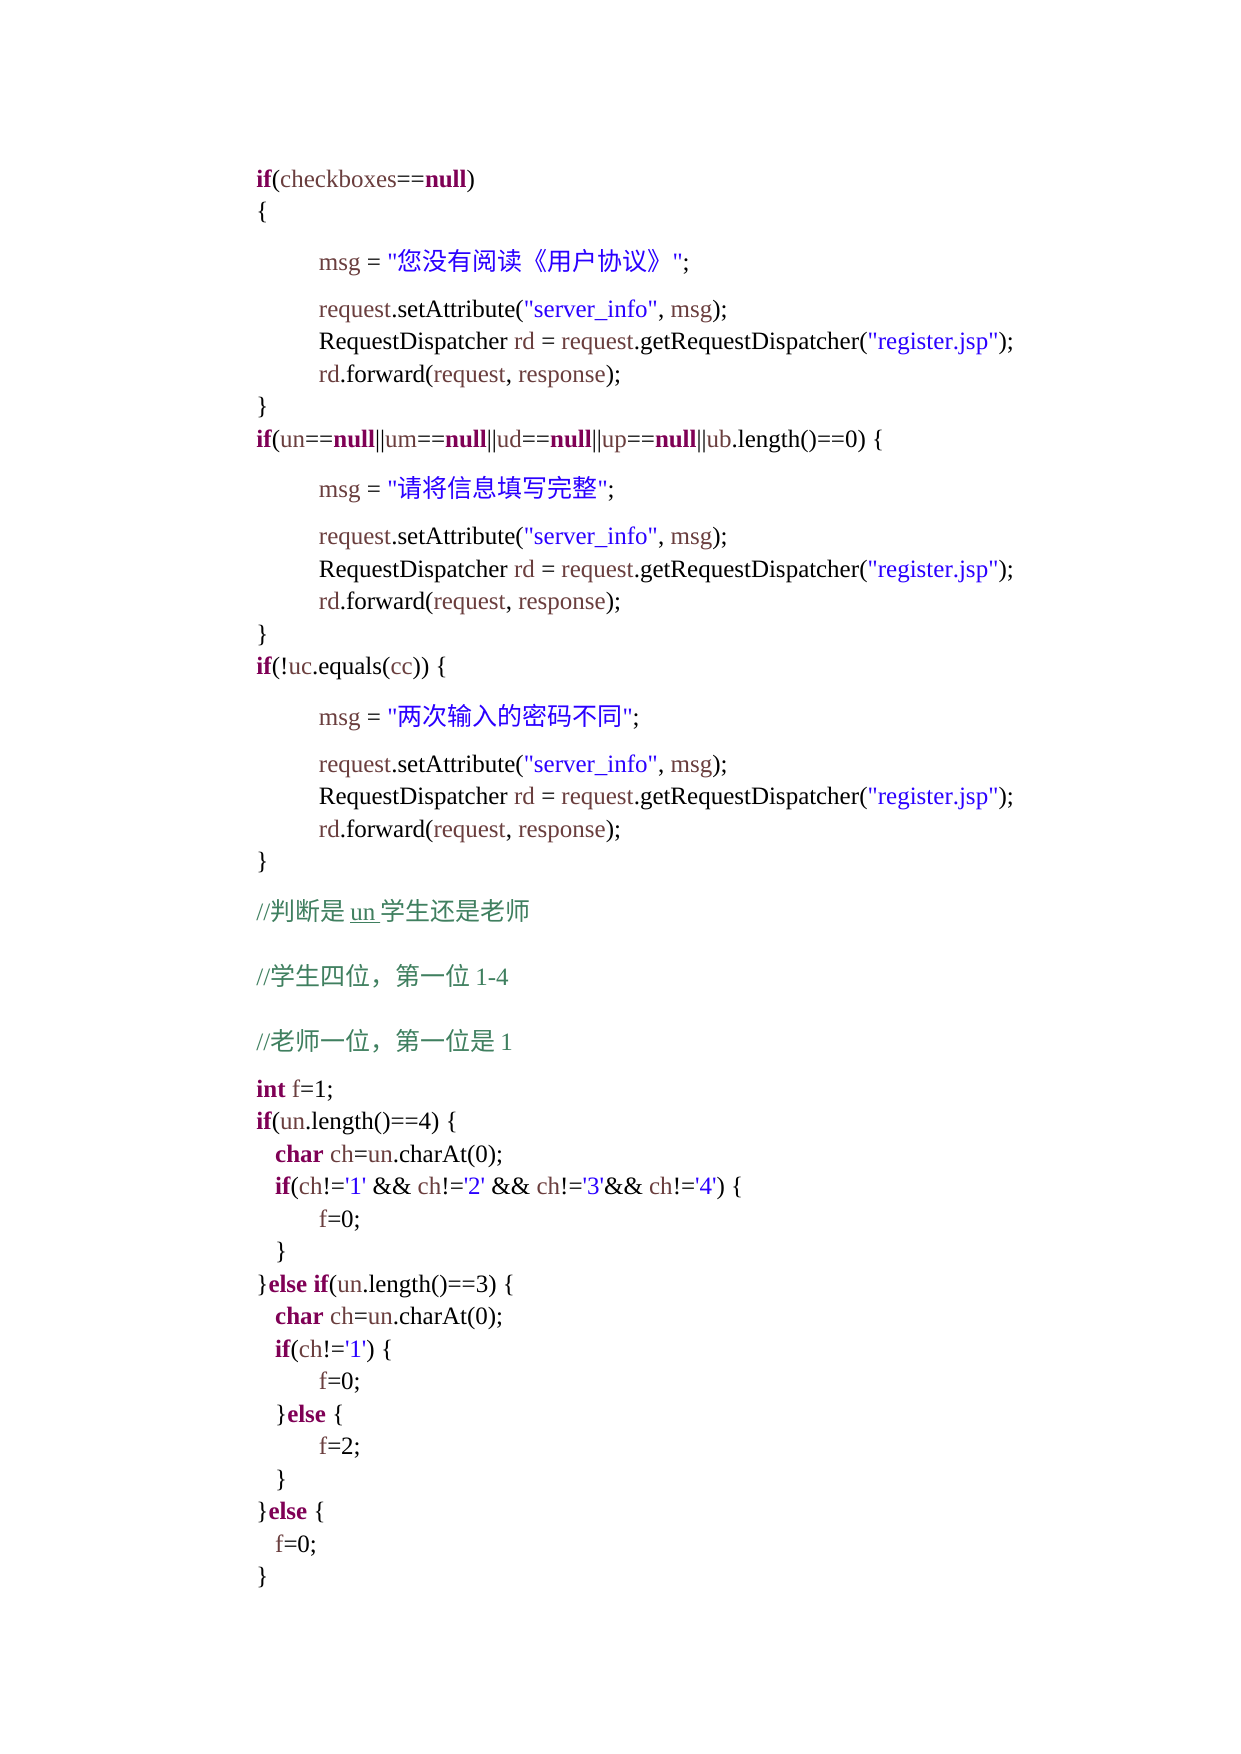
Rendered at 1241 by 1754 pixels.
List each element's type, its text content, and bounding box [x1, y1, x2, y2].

text request.setAttribute("server_info", msg); [187, 292, 1053, 324]
text f=0; [187, 1202, 1053, 1234]
text rd.forward(request, response); [187, 357, 1053, 389]
text char ch=un.charAt(0); [187, 1137, 1053, 1169]
text if(checkboxes==null) [187, 162, 1053, 194]
text msg = "两次输入的密码不同"; [187, 682, 1053, 747]
text request.setAttribute("server_info", msg); [187, 747, 1053, 779]
text if(un.length()==4) { [187, 1104, 1053, 1137]
text if(un==null||um==null||ud==null||up==null||ub.length()==0) { [187, 422, 1053, 454]
text }else if(un.length()==3) { [187, 1267, 1053, 1299]
text } [187, 1462, 1053, 1494]
text f=0; [187, 1364, 1053, 1397]
text msg = "您没有阅读《用户协议》"; [187, 227, 1053, 292]
text rd.forward(request, response); [187, 584, 1053, 617]
text }else { [187, 1397, 1053, 1429]
text f=2; [187, 1429, 1053, 1462]
text RequestDispatcher rd = request.getRequestDispatcher("register.jsp"); [187, 324, 1053, 357]
text msg = "请将信息填写完整"; [187, 454, 1053, 519]
text } [187, 617, 1053, 649]
text int f=1; [187, 1072, 1053, 1104]
text RequestDispatcher rd = request.getRequestDispatcher("register.jsp"); [187, 779, 1053, 812]
text } [187, 844, 1053, 877]
text if(ch!='1' && ch!='2' && ch!='3'&& ch!='4') { [187, 1169, 1053, 1202]
text if(ch!='1') { [187, 1332, 1053, 1364]
text request.setAttribute("server_info", msg); [187, 519, 1053, 552]
text if(!uc.equals(cc)) { [187, 649, 1053, 682]
text { [187, 194, 1053, 227]
text } [187, 389, 1053, 422]
text //老师一位，第一位是1 [187, 1007, 1053, 1072]
text } [187, 1234, 1053, 1267]
text }else { [187, 1494, 1053, 1527]
text //判断是un学生还是老师 [187, 877, 1053, 942]
text rd.forward(request, response); [187, 812, 1053, 844]
text } [187, 1559, 1053, 1592]
text char ch=un.charAt(0); [187, 1299, 1053, 1332]
text f=0; [187, 1527, 1053, 1559]
text //学生四位，第一位1-4 [187, 942, 1053, 1007]
text RequestDispatcher rd = request.getRequestDispatcher("register.jsp"); [187, 552, 1053, 584]
